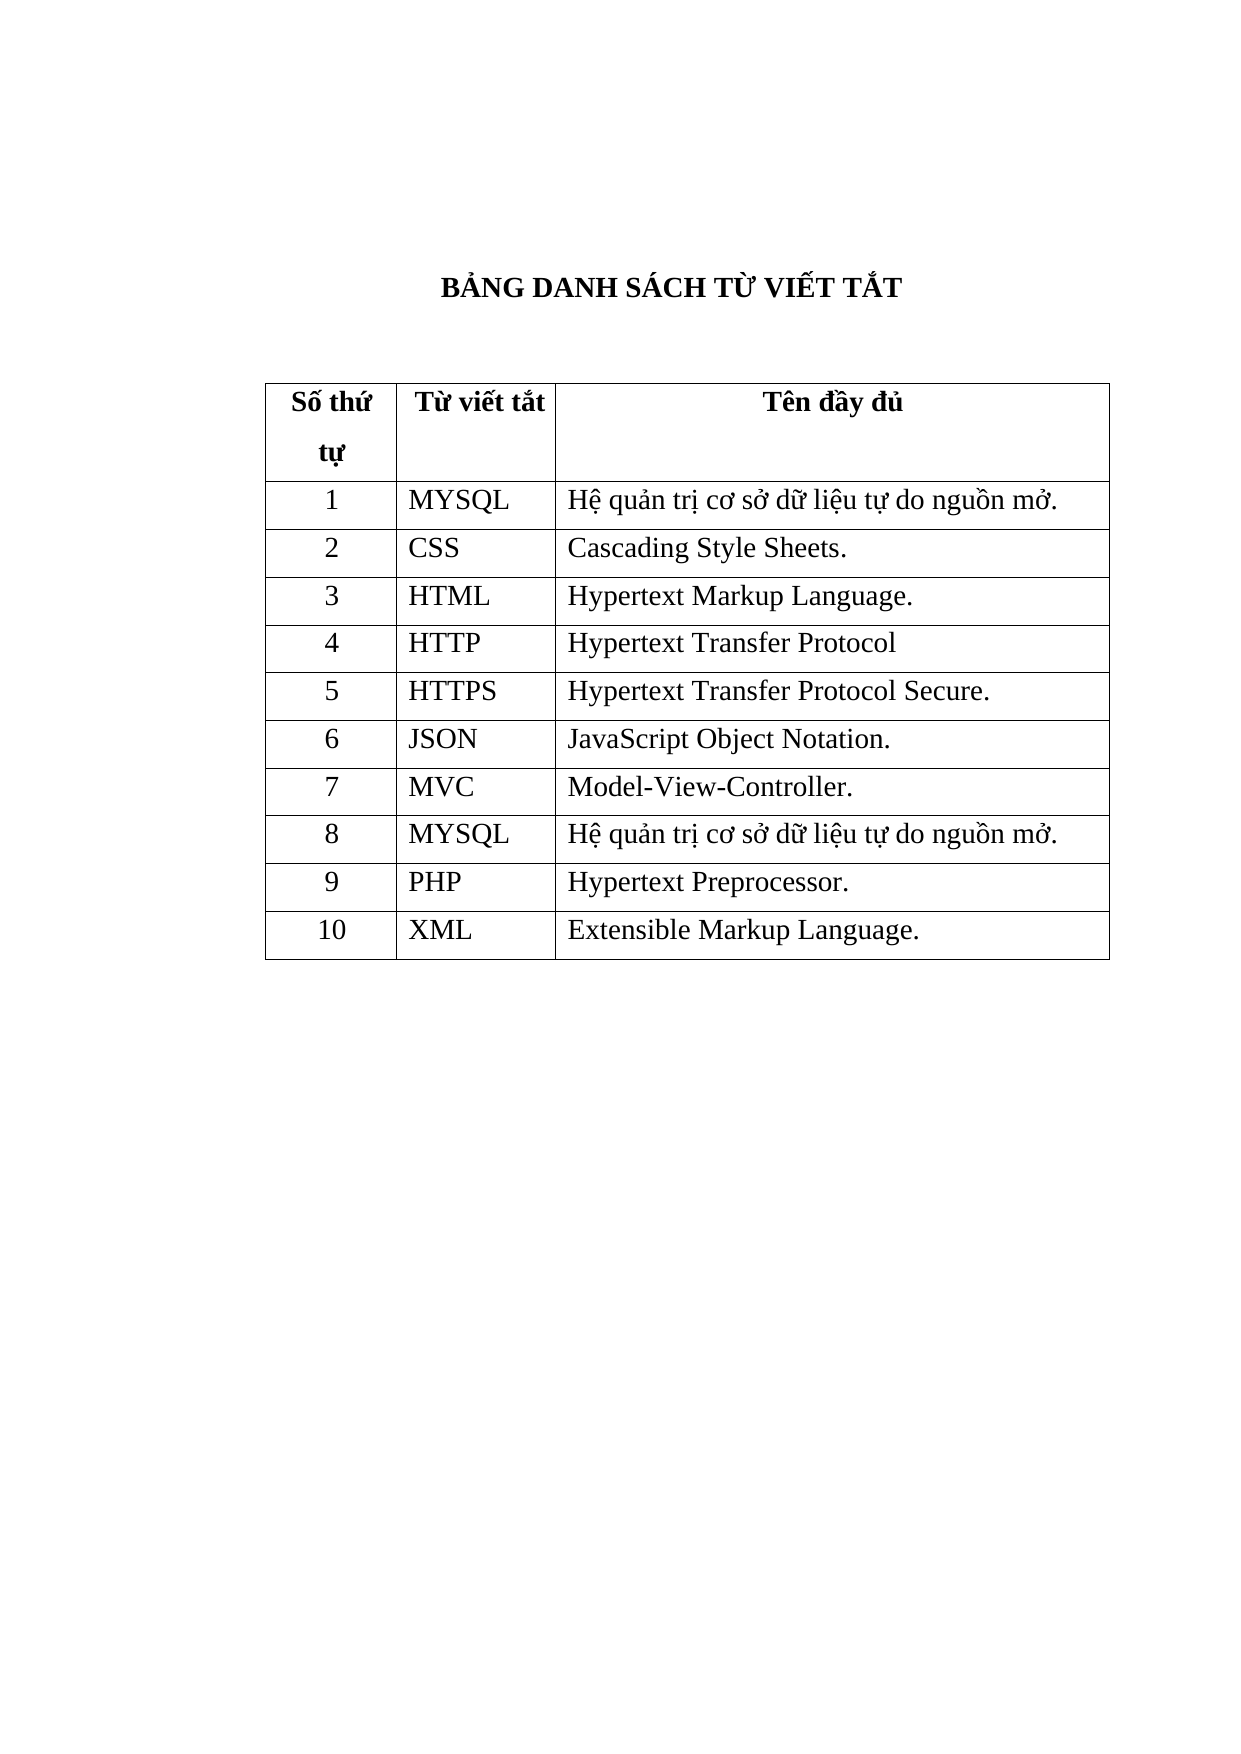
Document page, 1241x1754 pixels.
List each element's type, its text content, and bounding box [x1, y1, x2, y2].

table_cell 1 [266, 482, 396, 529]
table_cell MVC [397, 769, 555, 815]
table_header Tên đầy đủ [556, 384, 1109, 481]
table_cell 8 [266, 816, 396, 863]
table_cell 10 [266, 912, 396, 959]
table_cell Hypertext Markup Language. [556, 578, 1109, 624]
table_cell Hypertext Preprocessor. [556, 864, 1109, 911]
table_cell MYSQL [397, 816, 555, 863]
table_cell PHP [397, 864, 555, 911]
table_cell Hypertext Transfer Protocol [556, 626, 1109, 672]
table_cell 6 [266, 721, 396, 768]
table_header Từ viết tắt [397, 384, 555, 481]
table_header Số thứ tự [266, 384, 396, 481]
table_cell Hệ quản trị cơ sở dữ liệu tự do nguồn mở. [556, 816, 1109, 863]
table_cell MYSQL [397, 482, 555, 529]
table_cell Model-View-Controller. [556, 769, 1109, 815]
table_cell HTML [397, 578, 555, 624]
table_cell 7 [266, 769, 396, 815]
table_cell 5 [266, 673, 396, 720]
table_cell JSON [397, 721, 555, 768]
table_cell 3 [266, 578, 396, 624]
table_cell CSS [397, 530, 555, 577]
table_cell Hypertext Transfer Protocol Secure. [556, 673, 1109, 720]
table_cell Hệ quản trị cơ sở dữ liệu tự do nguồn mở. [556, 482, 1109, 529]
subtitle BẢNG DANH SÁCH TỪ VIẾT TẮT [413, 270, 930, 304]
table_cell JavaScript Object Notation. [556, 721, 1109, 768]
table_cell XML [397, 912, 555, 959]
table_cell 2 [266, 530, 396, 577]
table_cell 9 [266, 864, 396, 911]
table_cell Extensible Markup Language. [556, 912, 1109, 959]
table_cell Cascading Style Sheets. [556, 530, 1109, 577]
table_cell HTTPS [397, 673, 555, 720]
table_cell 4 [266, 626, 396, 672]
table_cell HTTP [397, 626, 555, 672]
